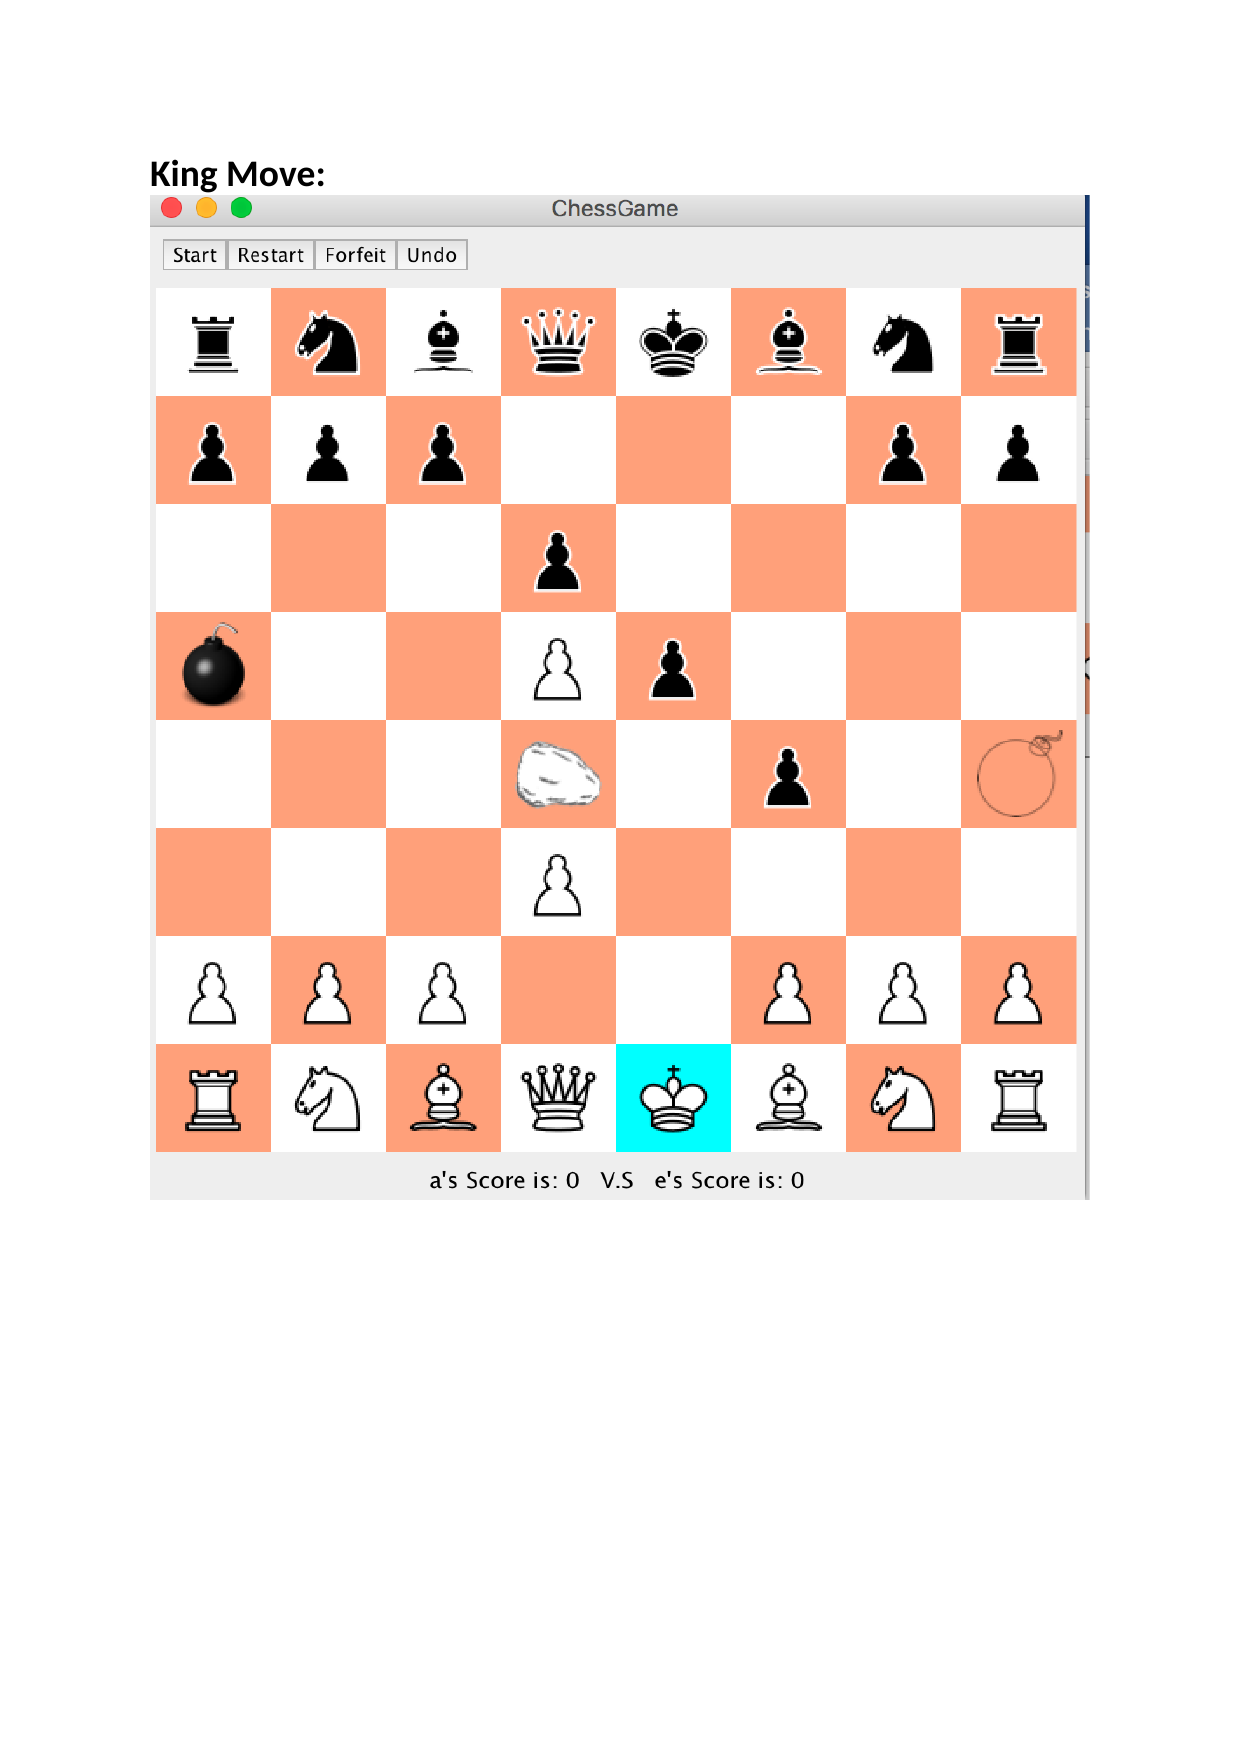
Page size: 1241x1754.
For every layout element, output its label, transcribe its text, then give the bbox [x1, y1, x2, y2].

text King Move: [150, 150, 1090, 195]
picture [150, 195, 1090, 1200]
